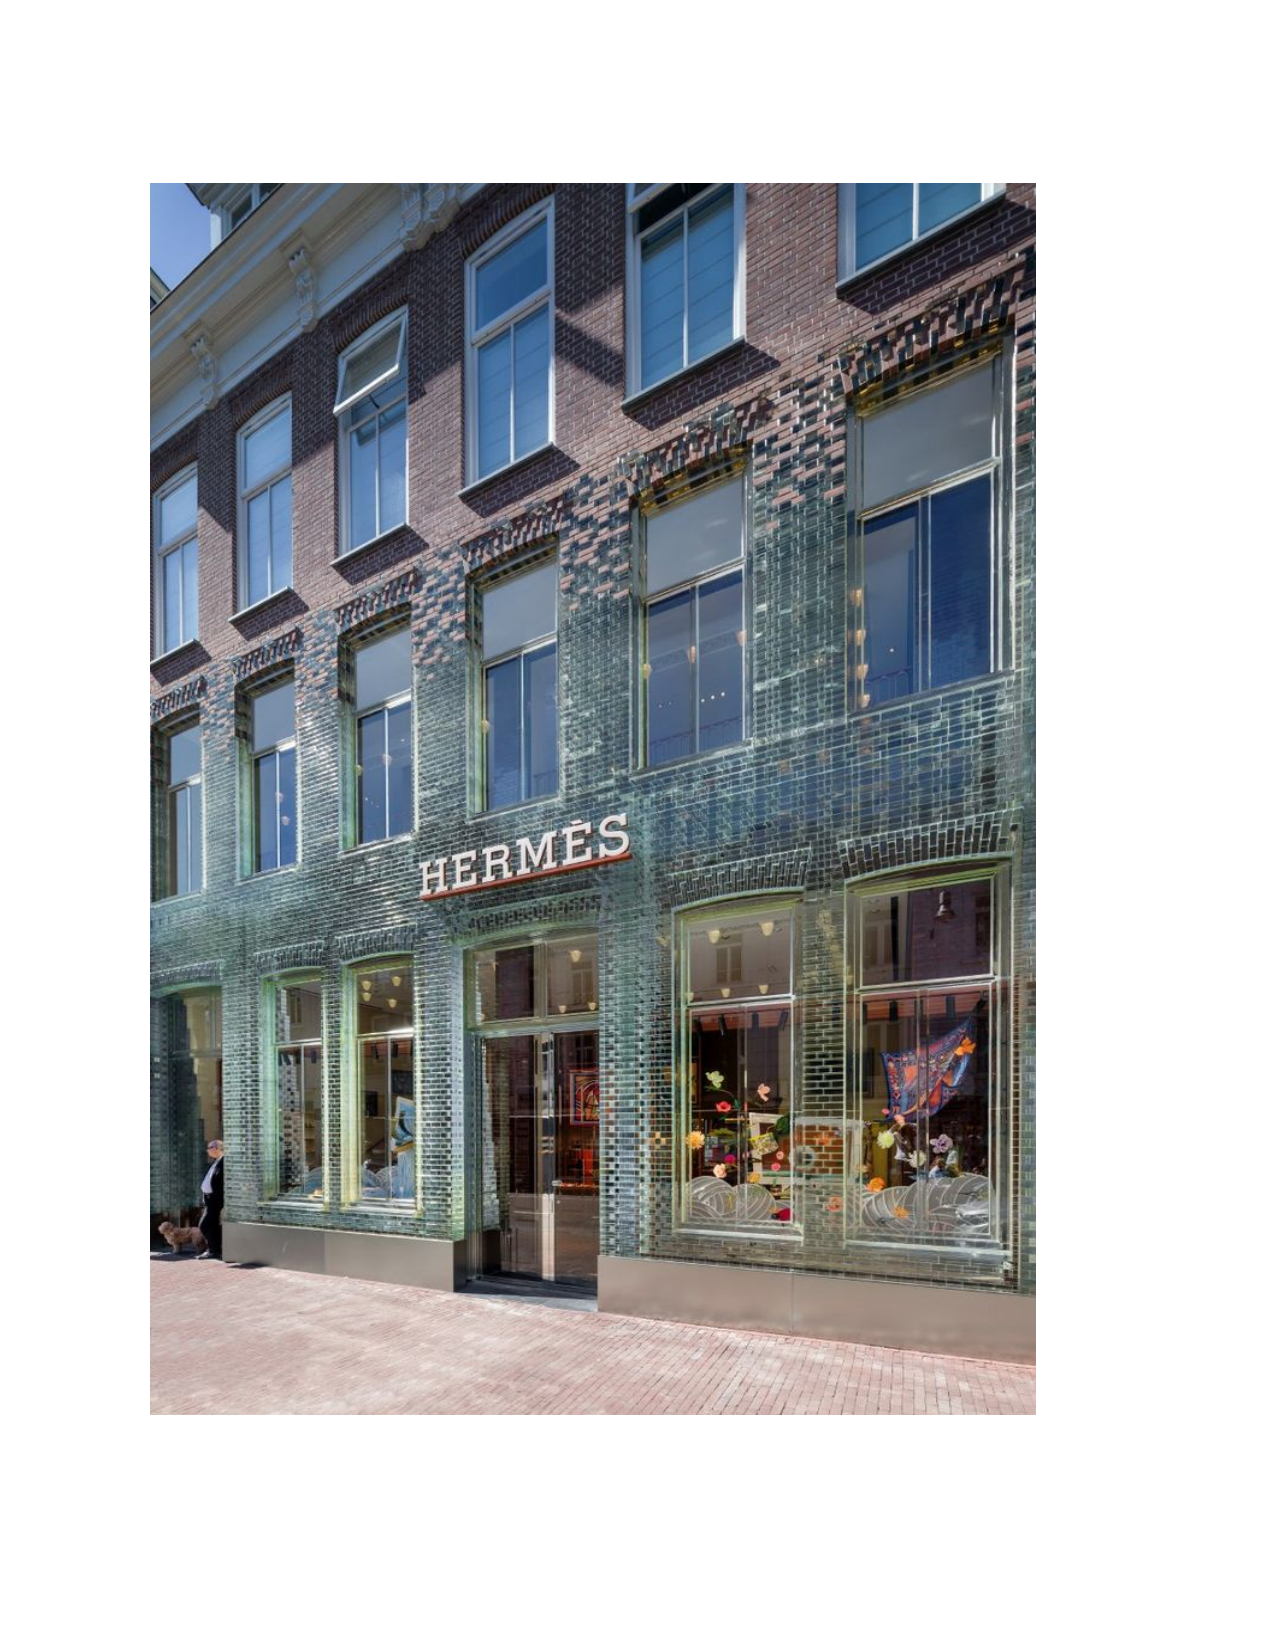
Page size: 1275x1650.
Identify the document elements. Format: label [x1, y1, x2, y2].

picture [150, 183, 1036, 1415]
